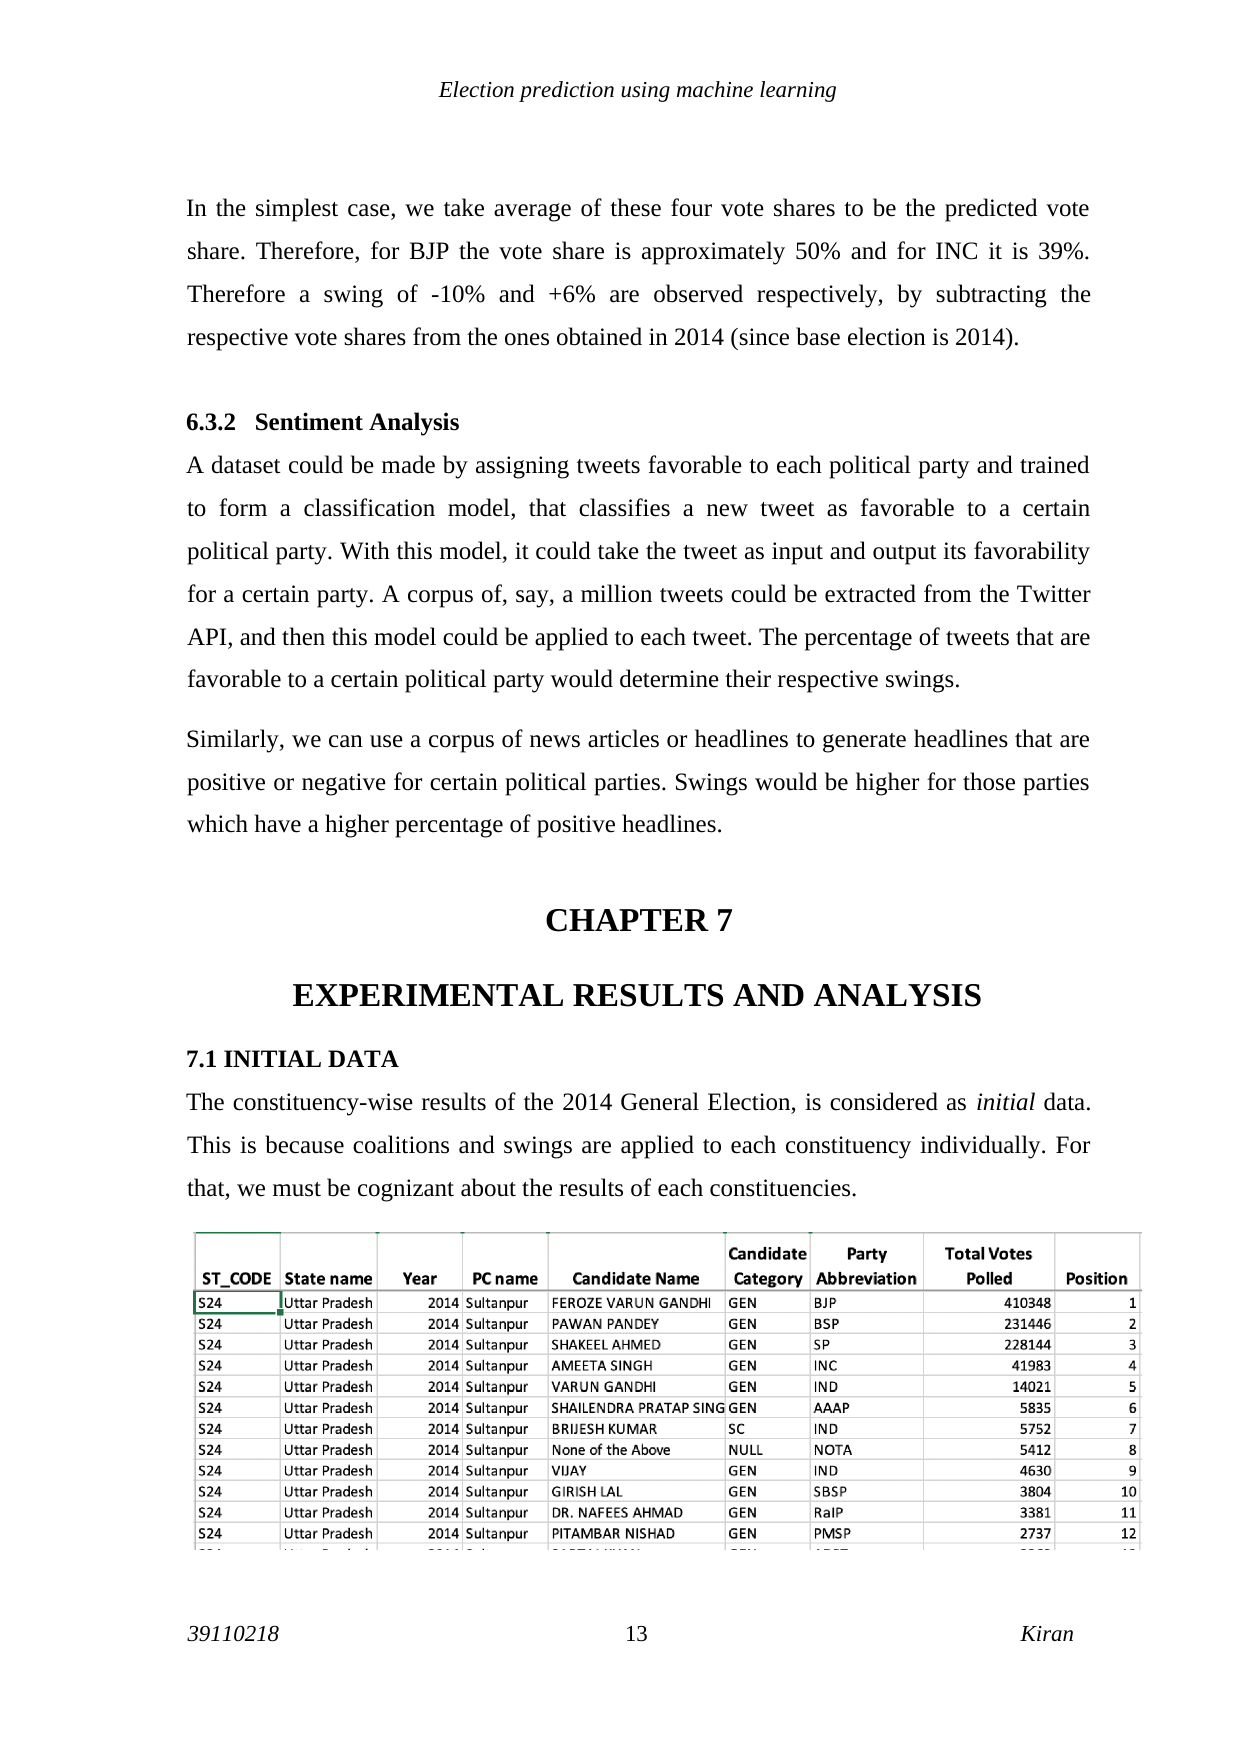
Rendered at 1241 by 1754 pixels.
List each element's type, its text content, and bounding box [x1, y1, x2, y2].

text A dataset could be made by assigning tweets favorable to each political party and trained to form a classification model, that classifies a new tweet as favorable to a certain political party. With this model, it could take the tweet as input and output its favorability for a certain party. A corpus of, say, a million tweets could be extracted from the Twitter API, and then this model could be applied to each tweet. The percentage of tweets that are favorable to a certain political party would determine their respective swings. [186, 451, 1091, 693]
text Similarly, we can use a corpus of news articles or headlines to generate headlines that are positive or negative for certain political parties. Swings would be higher for those parties which have a higher percentage of positive headlines. [186, 724, 1091, 838]
text In the simplest case, we take average of these four vote shares to be the predicted vote share. Therefore, for BJP the vote share is approximately 50% and for INC it is 39%. Therefore a swing of -10% and +6% are observed respectively, by subtracting the respective vote shares from the ones obtained in 2014 (since base election is 2014). [186, 193, 1091, 351]
subtitle 7.1 INITIAL DATA [186, 1044, 1158, 1073]
subtitle EXPERIMENTAL RESULTS AND ANALYSIS [292, 975, 1158, 1014]
text The constituency-wise results of the 2014 General Election, is considered as initial data. This is because coalitions and swings are applied to each constituency individually. For that, we must be cognizant about the results of each constituencies. [186, 1087, 1091, 1201]
subtitle 6.3.2 Sentiment Analysis [186, 407, 1158, 436]
text CHAPTER 7 [187, 900, 1091, 938]
picture [192, 1231, 1143, 1550]
